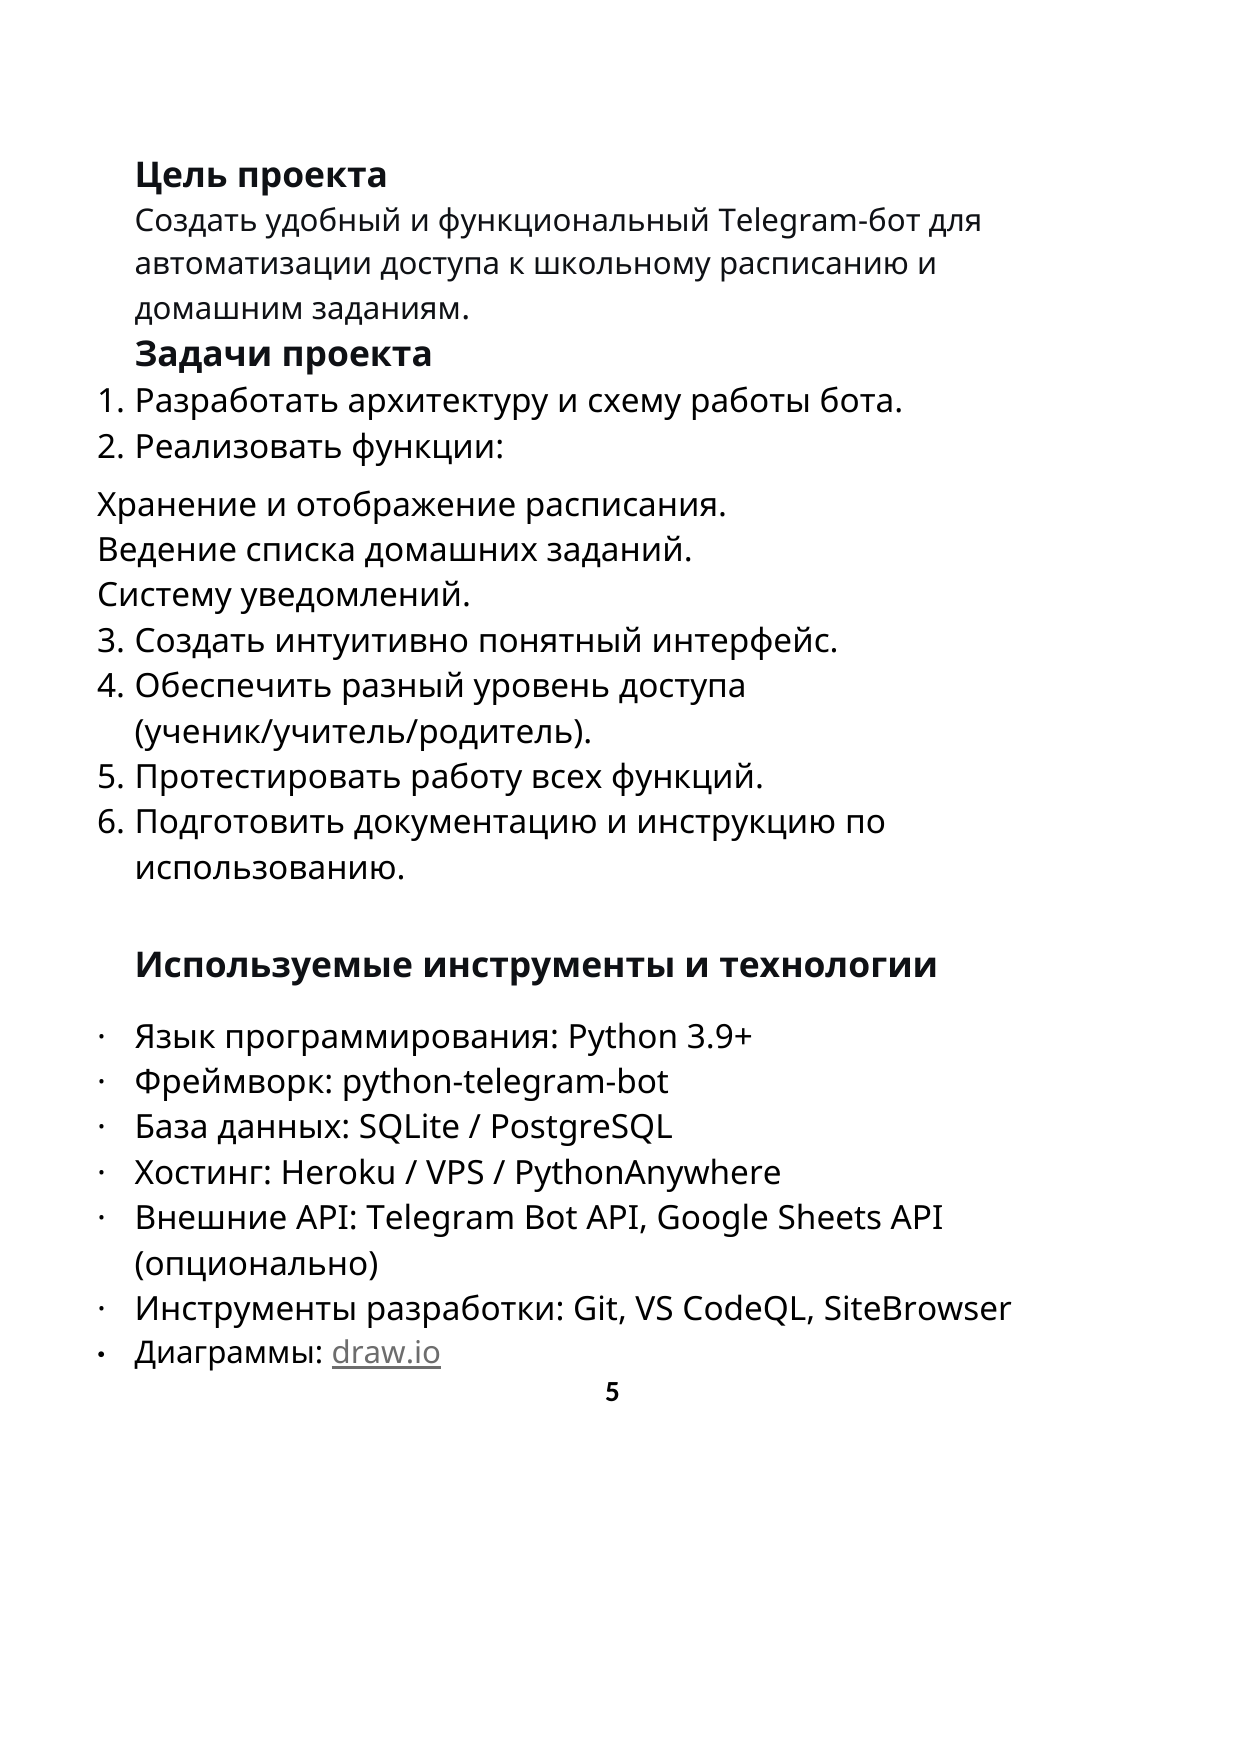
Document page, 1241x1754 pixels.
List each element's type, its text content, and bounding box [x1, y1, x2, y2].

text Цель проекта [134, 150, 1090, 198]
list Инструменты разработки: Git, VS CodeQL, SiteBrowser [97, 1285, 1090, 1330]
list Протестировать работу всех функций. [97, 753, 1090, 798]
list Разработать архитектуру и схему работы бота. [97, 377, 1090, 422]
list Хостинг: Heroku / VPS / PythonAnywhere [97, 1149, 1090, 1194]
list Диаграммы: draw.io [97, 1330, 1090, 1373]
list Язык программирования: Python 3.9+ [97, 1012, 1090, 1058]
text Создать удобный и функциональный Telegram-бот для автоматизации доступа к школьному расписанию и домашним заданиям. [134, 198, 1090, 329]
list Хранение и отображение расписания. [97, 480, 1090, 526]
text 5 [134, 1373, 1090, 1408]
list Подготовить документацию и инструкцию по использованию. [97, 798, 1090, 889]
list Обеспечить разный уровень доступа (ученик/учитель/родитель). [97, 662, 1090, 753]
list Систему уведомлений. [97, 571, 1090, 617]
list Ведение списка домашних заданий. [97, 526, 1090, 571]
list Фреймворк: python-telegram-bot [97, 1058, 1090, 1103]
text Задачи проекта [134, 329, 1090, 377]
list Внешние API: Telegram Bot API, Google Sheets API (опционально) [97, 1194, 1090, 1285]
list Создать интуитивно понятный интерфейс. [97, 617, 1090, 662]
list Реализовать функции: [97, 422, 1090, 468]
text Используемые инструменты и технологии [134, 939, 1090, 987]
list База данных: SQLite / PostgreSQL [97, 1103, 1090, 1149]
